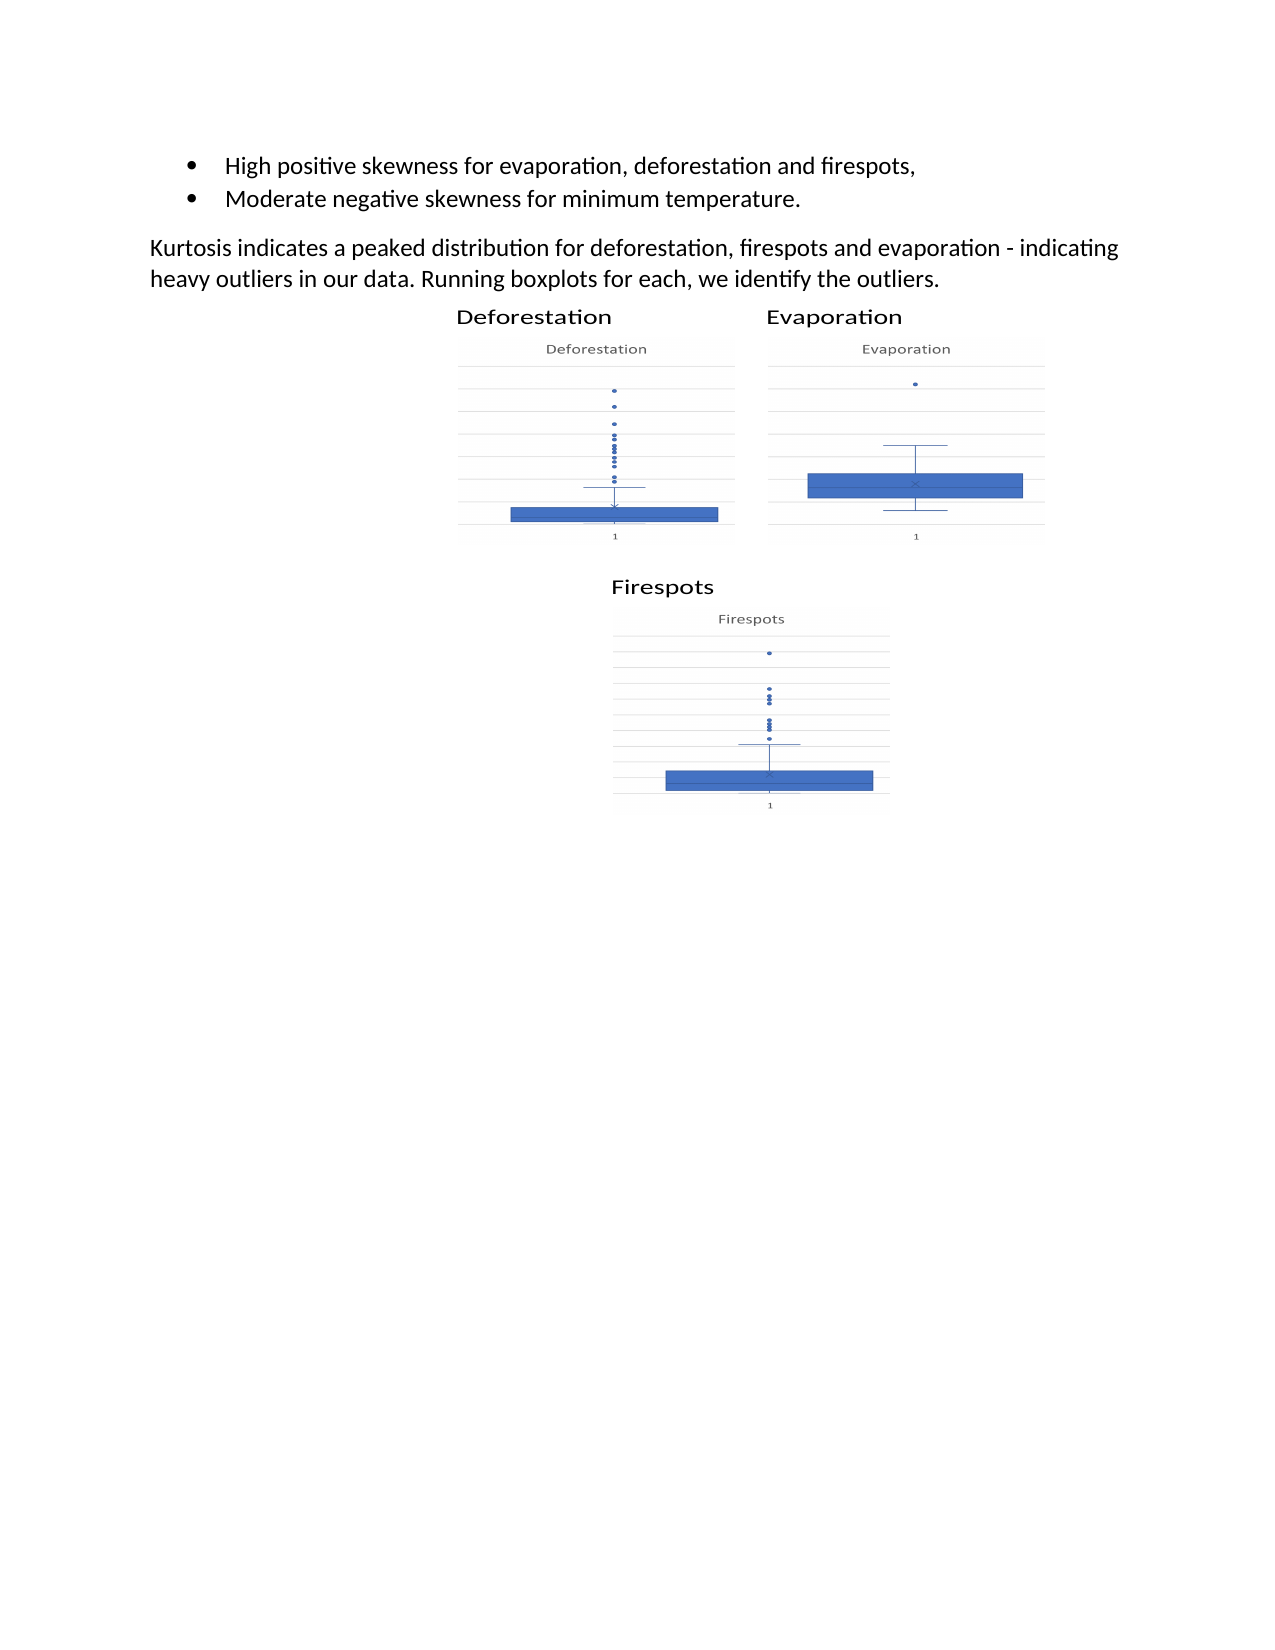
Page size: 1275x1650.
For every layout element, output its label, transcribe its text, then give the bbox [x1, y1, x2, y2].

picture [458, 337, 735, 545]
picture [613, 607, 890, 815]
list Moderate negative skewness for minimum temperature. [187, 183, 1125, 213]
picture [768, 337, 1045, 545]
list High positive skewness for evaporation, deforestation and firespots, [187, 150, 1125, 181]
text Kurtosis indicates a peaked distribution for deforestation, firespots and evaporation - indicating heavy outliers in our data. Running boxplots for each, we identify the outliers. [150, 232, 1125, 293]
